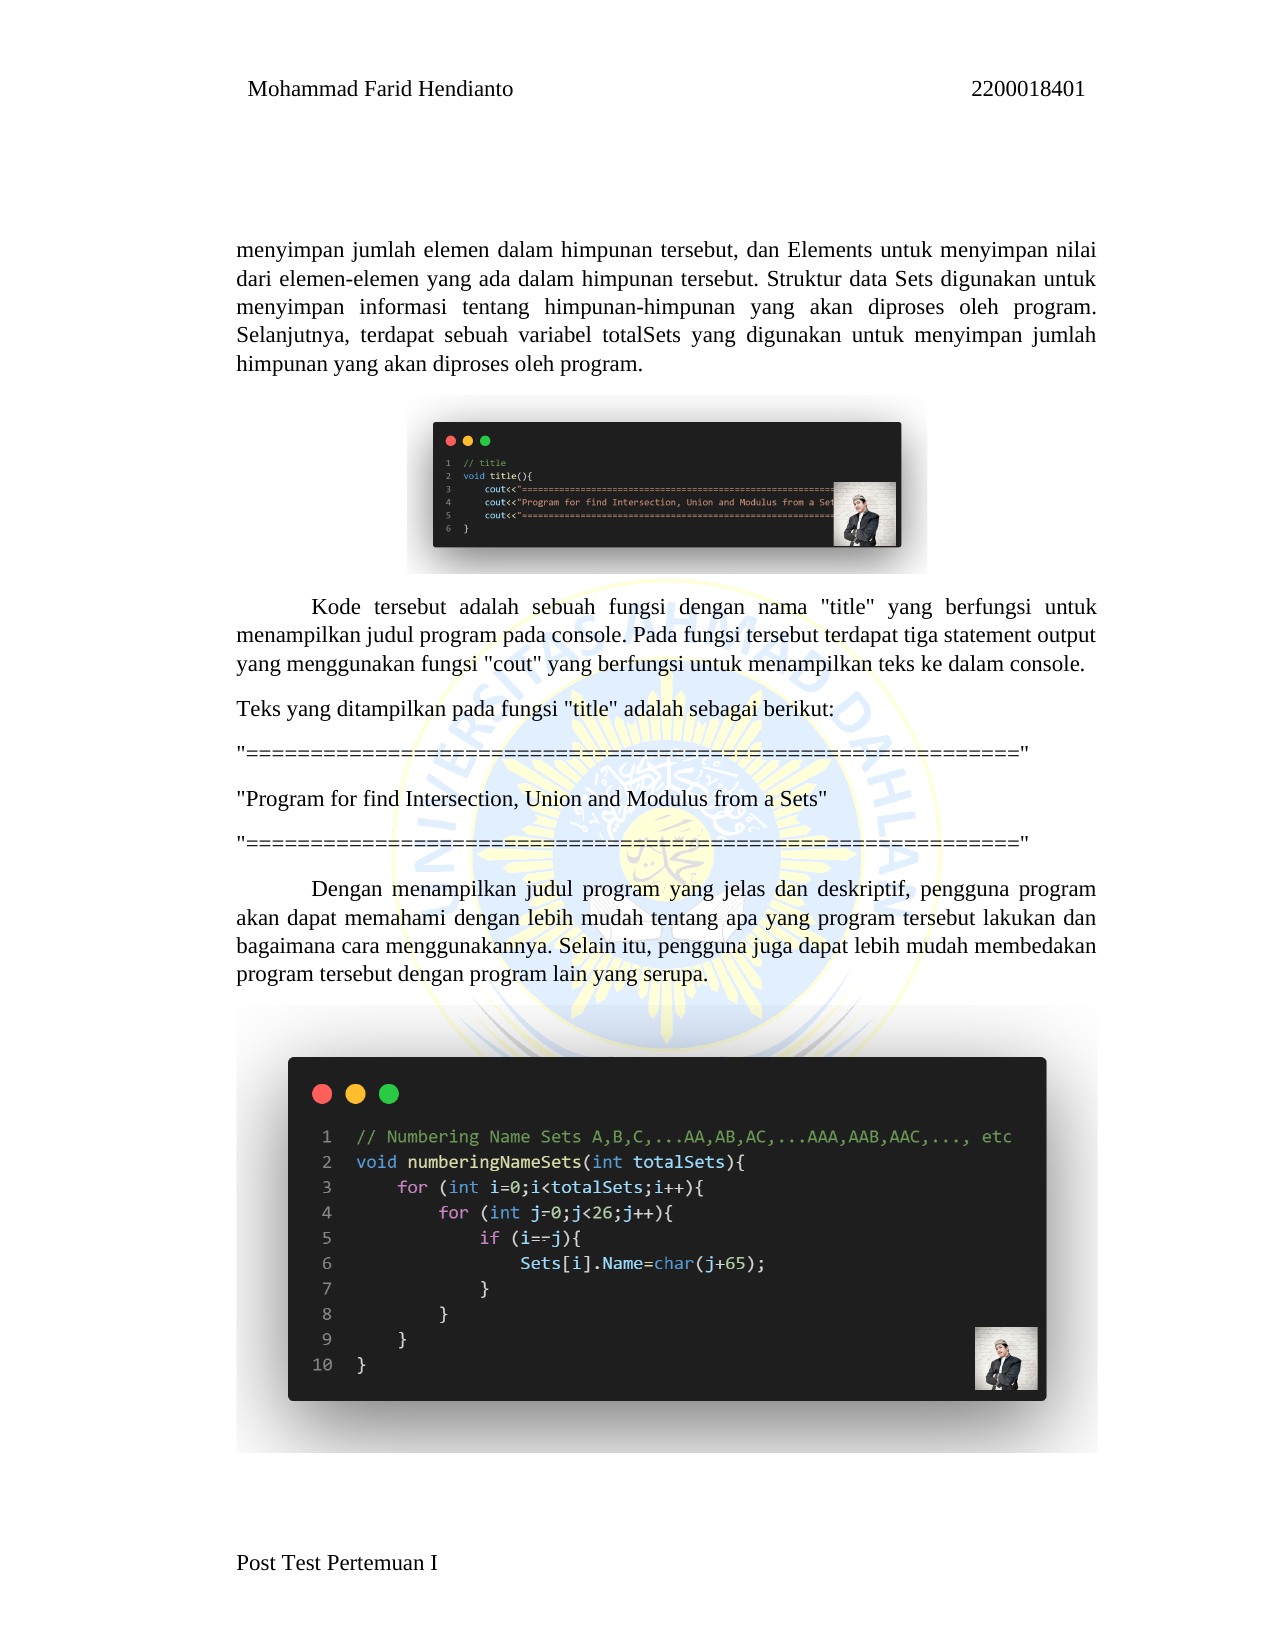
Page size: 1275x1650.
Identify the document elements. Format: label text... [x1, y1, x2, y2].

text "============================================================" [236, 830, 1098, 856]
text "============================================================" [236, 740, 1098, 766]
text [236, 236, 1098, 376]
picture [406, 395, 928, 574]
text Kode tersebut adalah sebuah fungsi dengan nama "title" yang berfungsi untuk menampilkan judul program pada console. Pada fungsi tersebut terdapat tiga statement output yang menggunakan fungsi "cout" yang berfungsi untuk menampilkan teks ke dalam console. [236, 593, 1098, 676]
text Teks yang ditampilkan pada fungsi "title" adalah sebagai berikut: [236, 695, 1098, 721]
text "Program for find Intersection, Union and Modulus from a Sets" [236, 785, 1098, 811]
text Dengan menampilkan judul program yang jelas dan deskriptif, pengguna program akan dapat memahami dengan lebih mudah tentang apa yang program tersebut lakukan dan bagaimana cara menggunakannya. Selain itu, pengguna juga dapat lebih mudah membedakan program tersebut dengan program lain yang serupa. [236, 875, 1098, 987]
picture [236, 1005, 1098, 1453]
